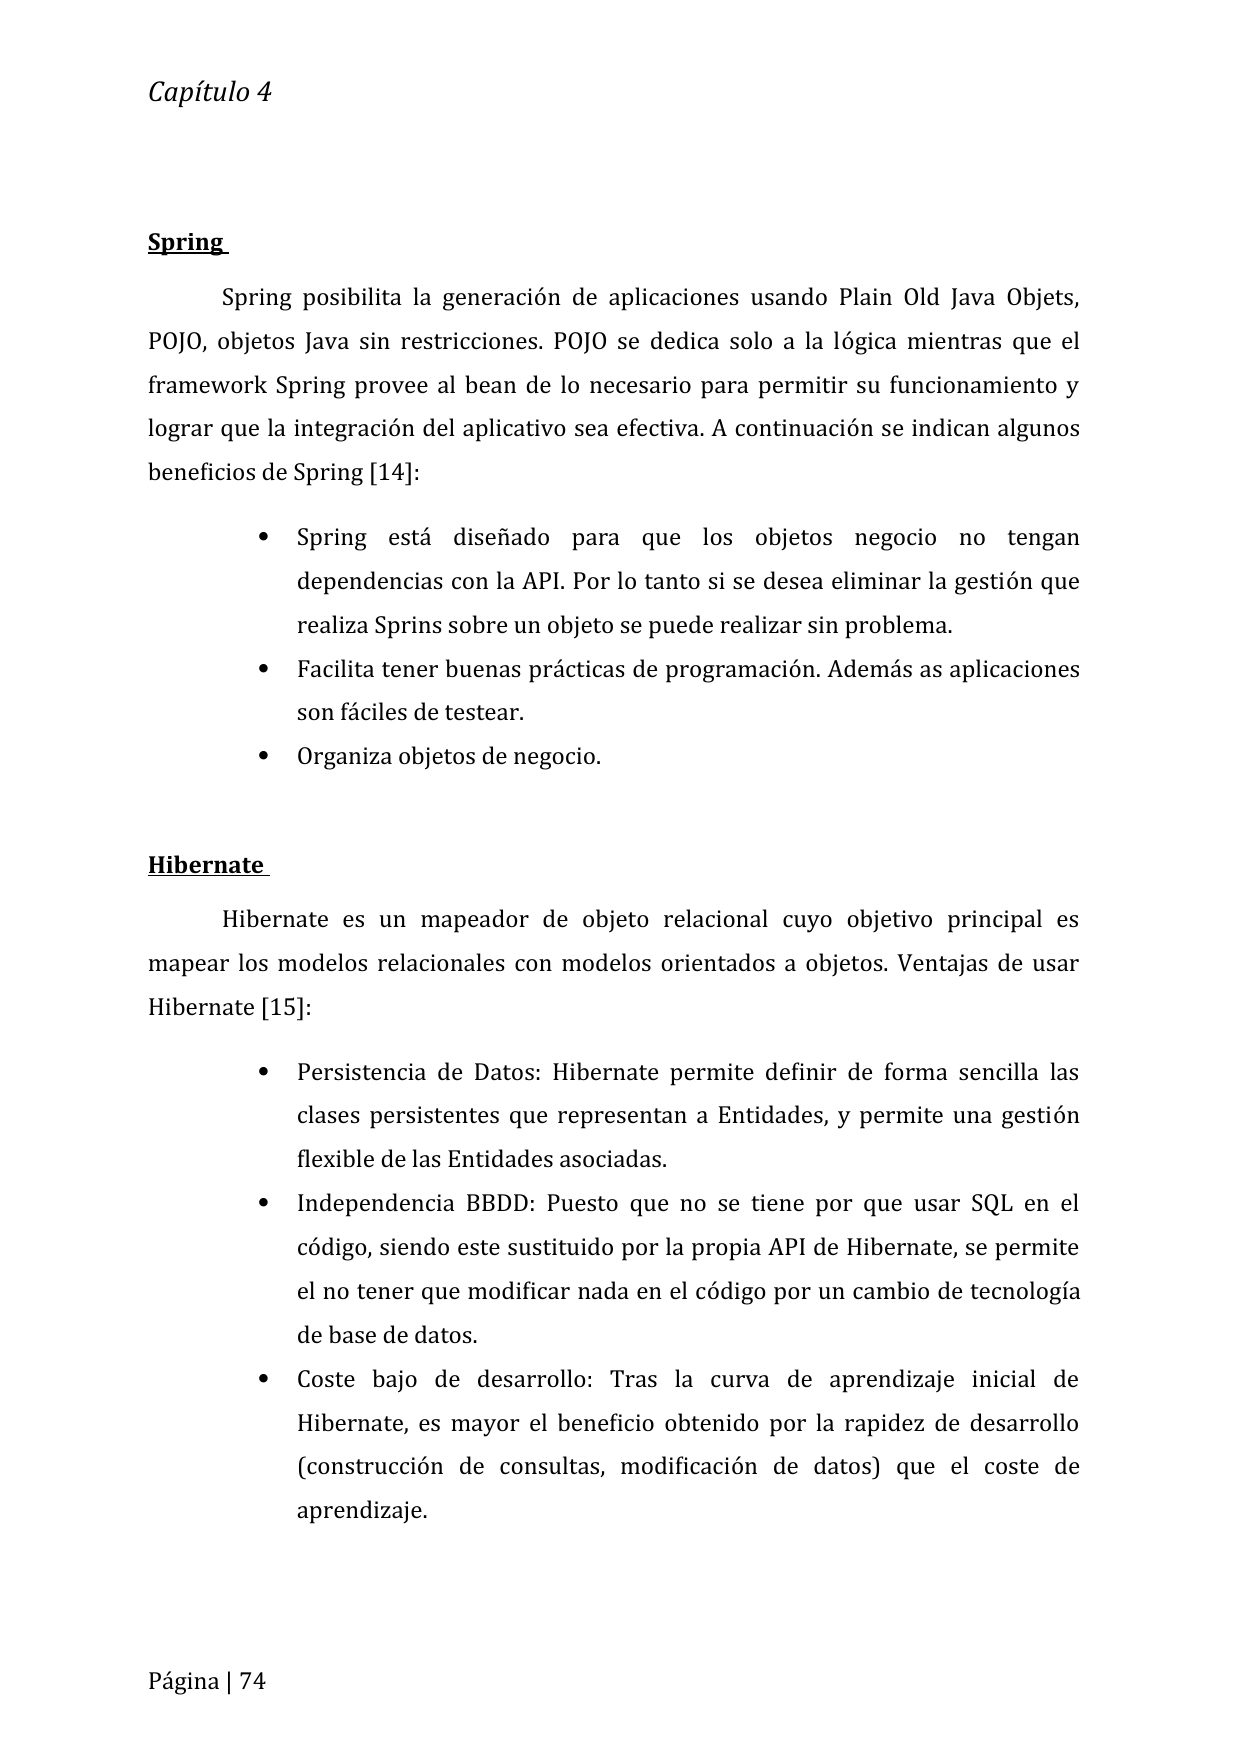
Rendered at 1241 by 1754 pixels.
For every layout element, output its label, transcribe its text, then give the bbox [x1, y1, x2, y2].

list Organiza objetos de negocio. [259, 741, 1081, 770]
list Facilita tener buenas prácticas de programación. Además as aplicaciones son fáciles de testear. [259, 653, 1081, 726]
text Spring posibilita la generación de aplicaciones usando Plain Old Java Objets, POJO, objetos Java sin restricciones. POJO se dedica solo a la lógica mientras que el framework Spring provee al bean de lo necesario para permitir su funcionamiento y lograr que la integración del aplicativo sea efectiva. A continuación se indican algunos beneficios de Spring [14]: [148, 282, 1081, 486]
list Spring está diseñado para que los objetos negocio no tengan dependencias con la API. Por lo tanto si se desea eliminar la gestión que realiza Sprins sobre un objeto se puede realizar sin problema. [259, 522, 1081, 639]
list Persistencia de Datos: Hibernate permite definir de forma sencilla las clases persistentes que representan a Entidades, y permite una gestión flexible de las Entidades asociadas. [259, 1056, 1081, 1173]
list Coste bajo de desarrollo: Tras la curva de aprendizaje inicial de Hibernate, es mayor el beneficio obtenido por la rapidez de desarrollo (construcción de consultas, modificación de datos) que el coste de aprendizaje. [259, 1363, 1081, 1524]
text Hibernate [148, 849, 1081, 879]
text Hibernate es un mapeador de objeto relacional cuyo objetivo principal es mapear los modelos relacionales con modelos orientados a objetos. Ventajas de usar Hibernate [15]: [148, 904, 1081, 1021]
list Independencia BBDD: Puesto que no se tiene por que usar SQL en el código, siendo este sustituido por la propia API de Hibernate, se permite el no tener que modificar nada en el código por un cambio de tecnología de base de datos. [259, 1188, 1081, 1349]
text Spring [148, 227, 1081, 256]
